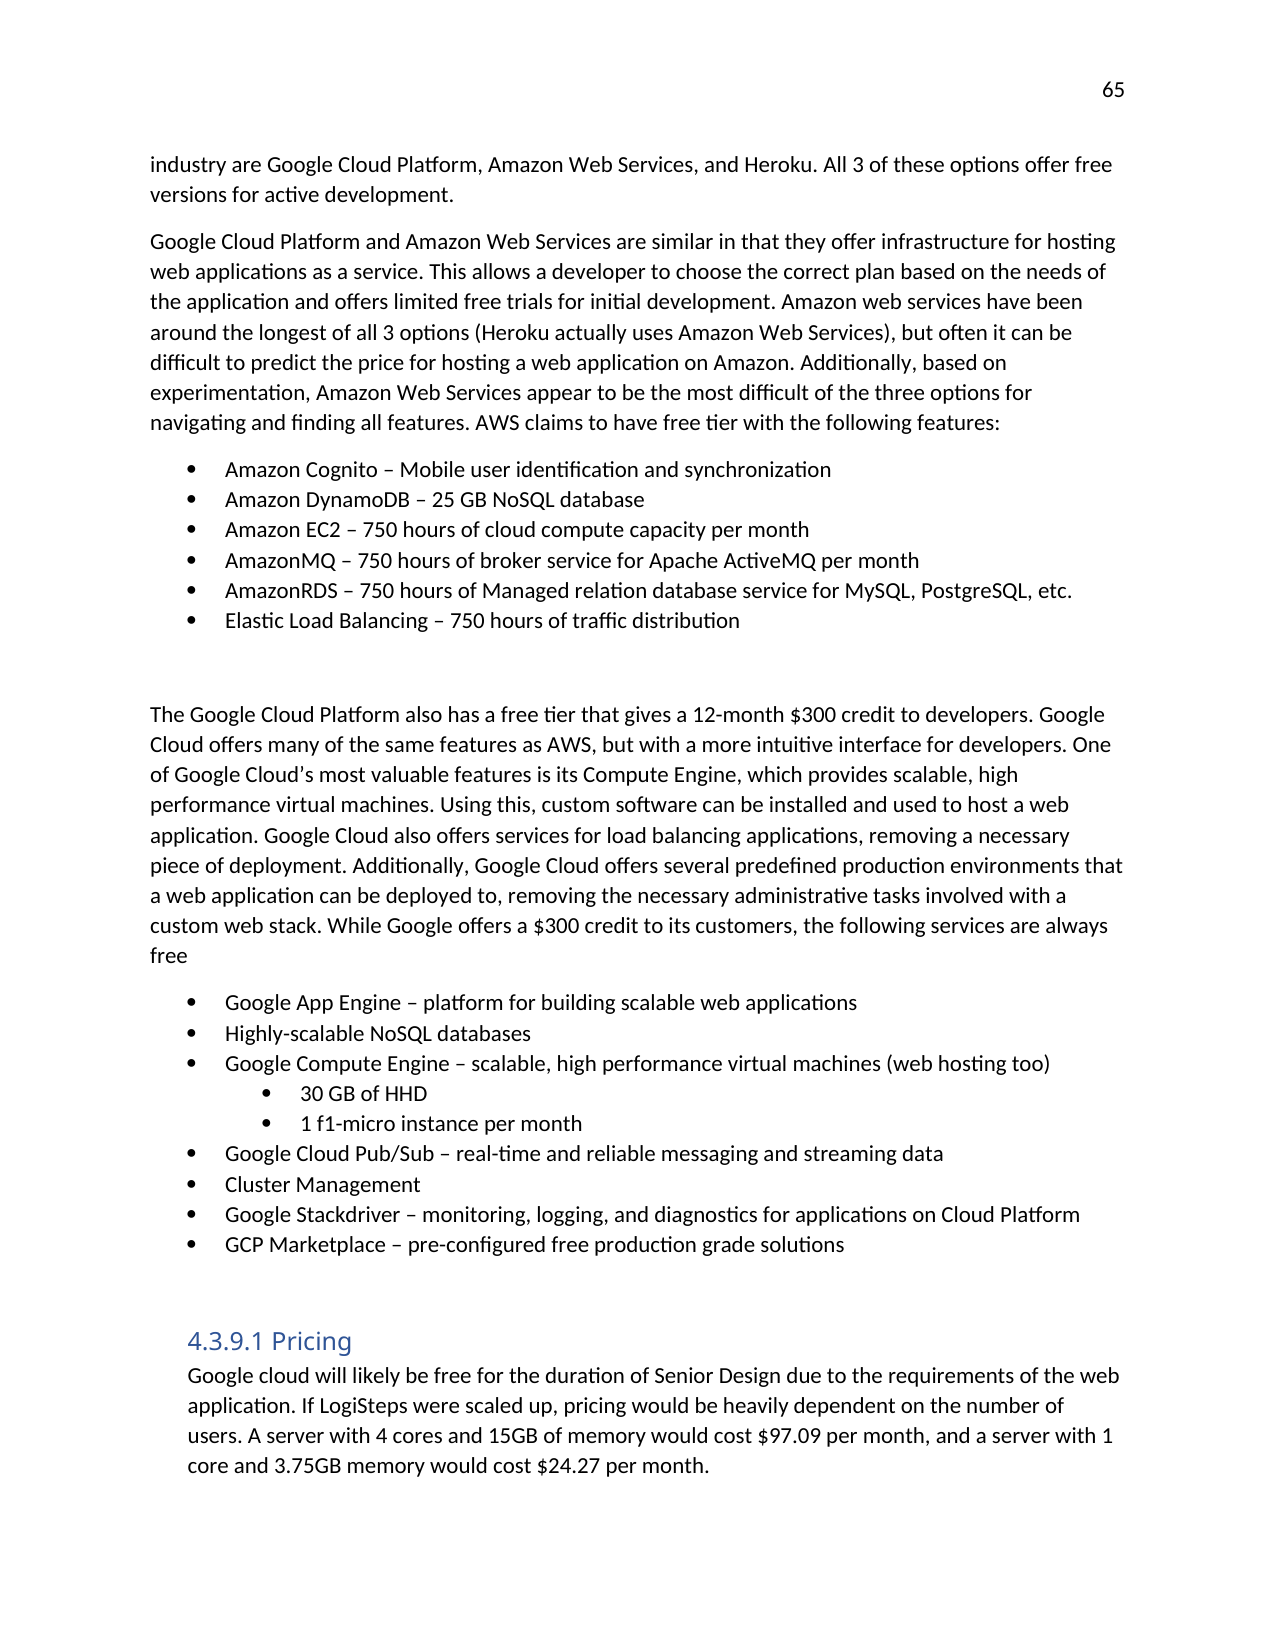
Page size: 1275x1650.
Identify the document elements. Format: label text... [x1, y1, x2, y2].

list Google App Engine – platform for building scalable web applications [187, 988, 1125, 1017]
text Google cloud will likely be free for the duration of Senior Design due to the requirements of the web application. If LogiSteps were scaled up, pricing would be heavily dependent on the number of users. A server with 4 cores and 15GB of memory would cost $97.09 per month, and a server with 1 core and 3.75GB memory would cost $24.27 per month. [187, 1361, 1125, 1479]
text The Google Cloud Platform also has a free tier that gives a 12-month $300 credit to developers. Google Cloud offers many of the same features as AWS, but with a more intuitive interface for developers. One of Google Cloud’s most valuable features is its Compute Engine, which provides scalable, high performance virtual machines. Using this, custom software can be installed and used to host a web application. Google Cloud also offers services for load balancing applications, removing a necessary piece of deployment. Additionally, Google Cloud offers several predefined production environments that a web application can be deployed to, removing the necessary administrative tasks involved with a custom web stack. While Google offers a $300 credit to its customers, the following services are always free [150, 700, 1125, 970]
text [150, 150, 1125, 208]
subtitle 4.3.9.1 Pricing [150, 1324, 1125, 1358]
list AmazonRDS – 750 hours of Managed relation database service for MySQL, PostgreSQL, etc. [187, 576, 1125, 604]
list Elastic Load Balancing – 750 hours of traffic distribution [187, 606, 1125, 634]
list 1 f1-micro instance per month [262, 1109, 1125, 1137]
list Amazon DynamoDB – 25 GB NoSQL database [187, 485, 1125, 513]
text Google Cloud Platform and Amazon Web Services are similar in that they offer infrastructure for hosting web applications as a service. This allows a developer to choose the correct plan based on the needs of the application and offers limited free trials for initial development. Amazon web services have been around the longest of all 3 options (Heroku actually uses Amazon Web Services), but often it can be difficult to predict the price for hosting a web application on Amazon. Additionally, based on experimentation, Amazon Web Services appear to be the most difficult of the three options for navigating and finding all features. AWS claims to have free tier with the following features: [150, 227, 1125, 436]
list Amazon Cognito – Mobile user identification and synchronization [187, 455, 1125, 483]
list Amazon EC2 – 750 hours of cloud compute capacity per month [187, 516, 1125, 544]
list GCP Marketplace – pre-configured free production grade solutions [187, 1230, 1125, 1258]
list Google Cloud Pub/Sub – real-time and reliable messaging and streaming data [187, 1139, 1125, 1168]
list Google Stackdriver – monitoring, logging, and diagnostics for applications on Cloud Platform [187, 1200, 1125, 1228]
list Cluster Management [187, 1170, 1125, 1198]
list 30 GB of HHD [262, 1079, 1125, 1107]
list Google Compute Engine – scalable, high performance virtual machines (web hosting too) [187, 1049, 1125, 1077]
list AmazonMQ – 750 hours of broker service for Apache ActiveMQ per month [187, 546, 1125, 574]
list Highly-scalable NoSQL databases [187, 1019, 1125, 1047]
